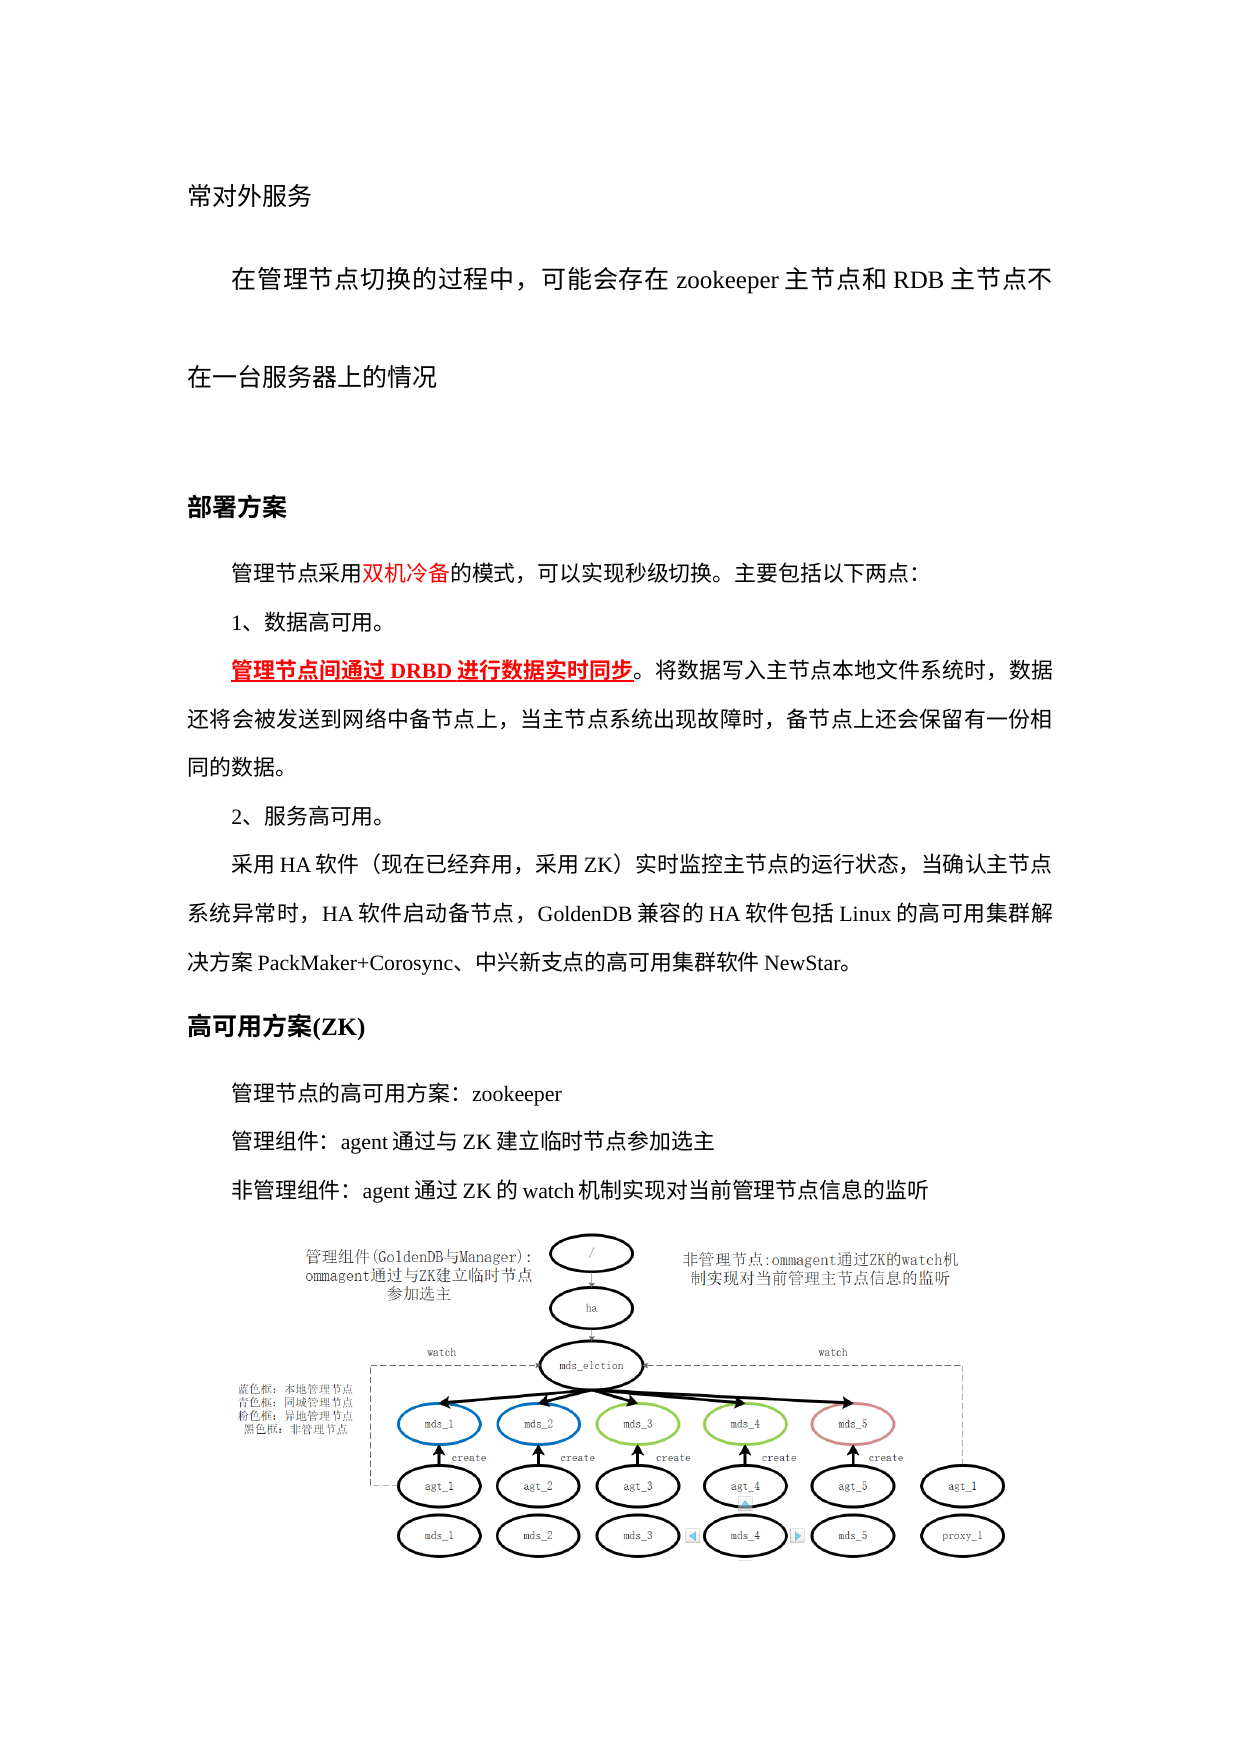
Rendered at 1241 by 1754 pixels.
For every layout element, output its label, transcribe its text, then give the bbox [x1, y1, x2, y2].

subtitle 部署方案 [187, 473, 1053, 538]
text 管理节点采用双机冷备的模式，可以实现秒级切换。主要包括以下两点： [187, 556, 1053, 588]
list 管理节点间通过DRBD进行数据实时同步。将数据写入主节点本地文件系统时，数据还将会被发送到网络中备节点上，当主节点系统出现故障时，备节点上还会保留有一份相同的数据。 [187, 652, 1053, 782]
subtitle 高可用方案(ZK) [187, 992, 1053, 1057]
text 管理组件：agent通过与ZK建立临时节点参加选主 [187, 1124, 1053, 1156]
text 管理节点的高可用方案：zookeeper [187, 1076, 1053, 1108]
list 采用HA软件（现在已经弃用，采用ZK）实时监控主节点的运行状态，当确认主节点系统异常时，HA软件启动备节点，GoldenDB兼容的HA软件包括Linux的高可用集群解决方案PackMaker+Corosync、中兴新支点的高可用集群软件NewStar。 [187, 847, 1053, 977]
text 在管理节点切换的过程中，可能会存在zookeeper主节点和RDB主节点不在一台服务器上的情况 [187, 245, 1053, 408]
list 数据高可用。 [187, 604, 1053, 637]
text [187, 162, 1053, 227]
list 服务高可用。 [187, 798, 1053, 831]
picture [212, 1220, 1028, 1561]
text 非管理组件：agent通过ZK的watch机制实现对当前管理节点信息的监听 [187, 1172, 1053, 1205]
